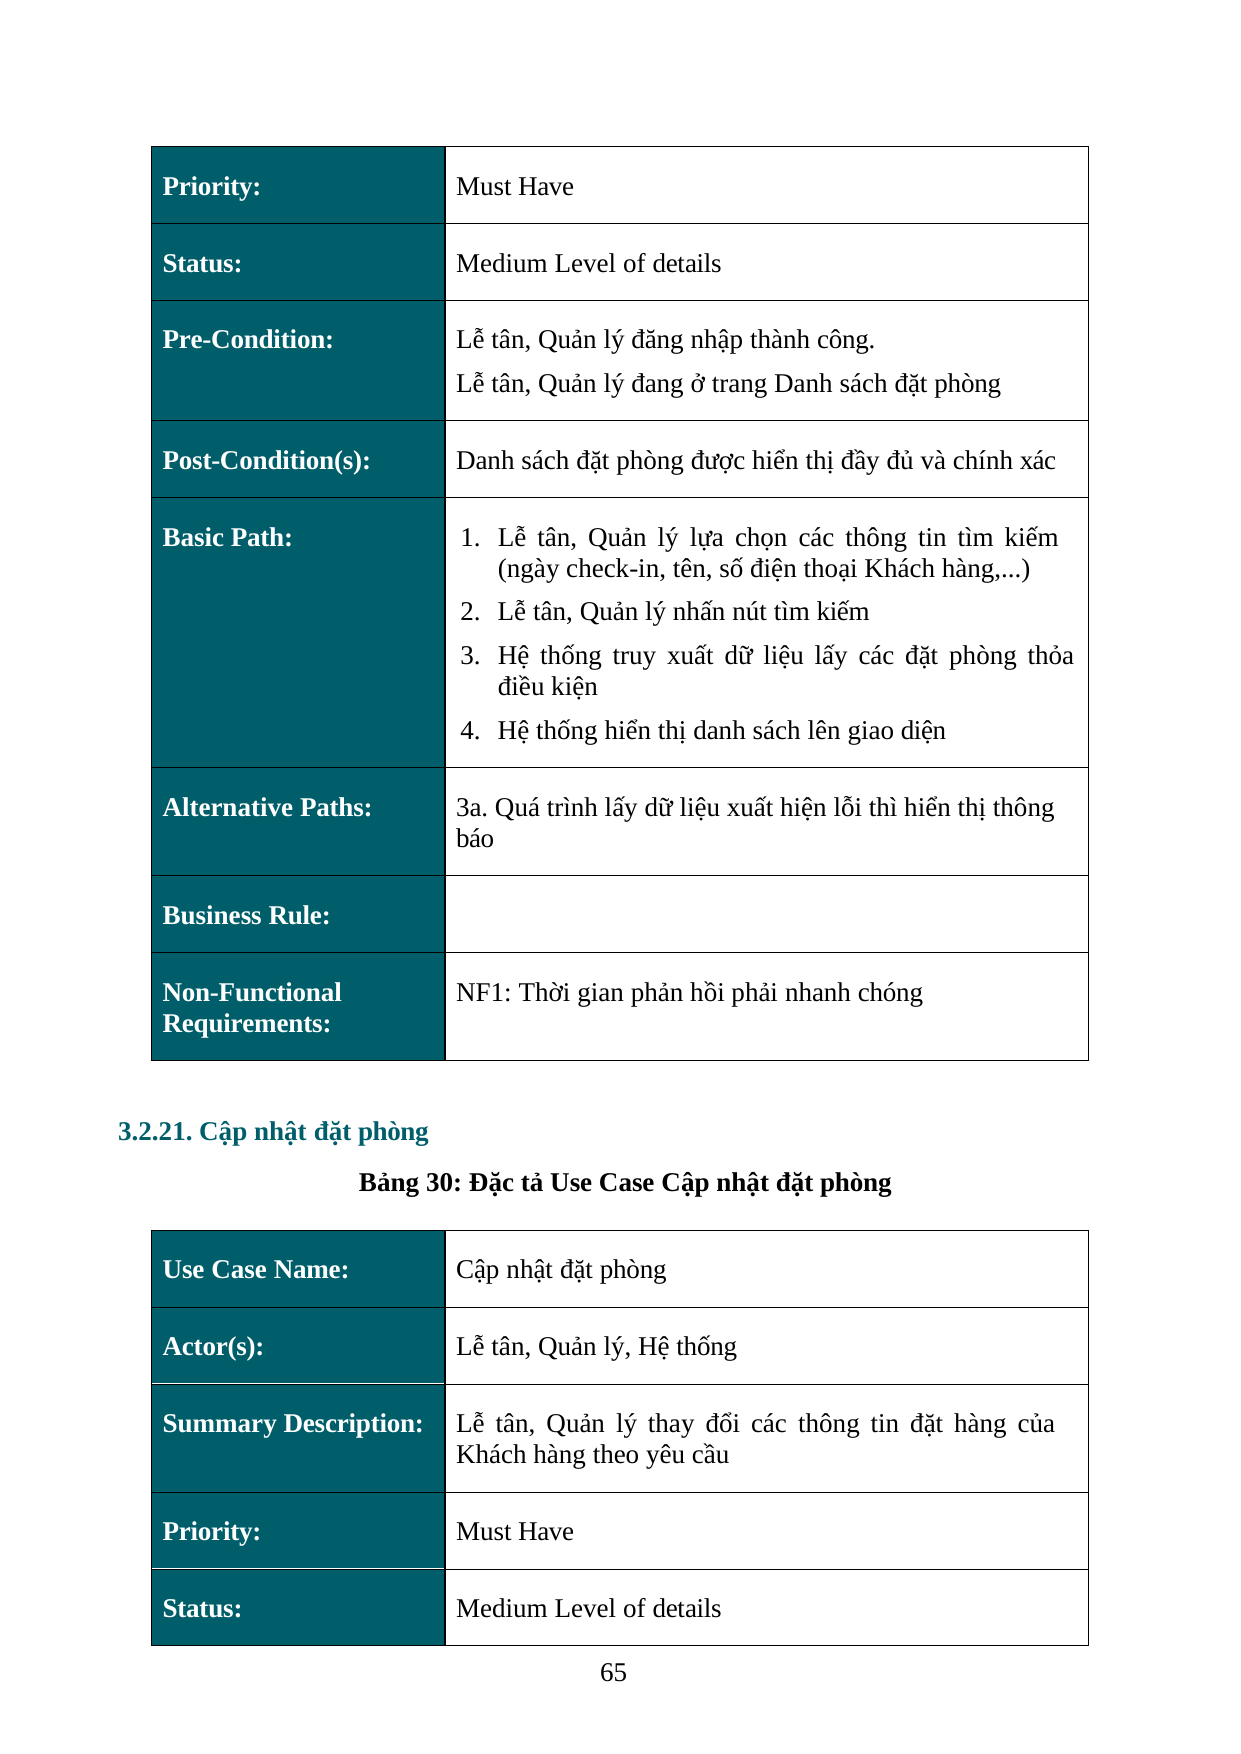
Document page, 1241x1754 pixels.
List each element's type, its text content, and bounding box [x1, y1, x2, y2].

table_header Use Case Name: [152, 1231, 444, 1307]
table_cell 3a. Quá trình lấy dữ liệu xuất hiện lỗi thì hiển thị thông báo [446, 768, 1088, 875]
table_cell Summary Description: [152, 1385, 444, 1492]
table_cell Status: [152, 1570, 444, 1645]
list Cập nhật đặt phòng [118, 1115, 1152, 1146]
table_header Cập nhật đặt phòng [446, 1231, 1088, 1307]
table_cell Lễ tân, Quản lý lựa chọn các thông tin tìm kiếm (ngày check-in, tên, số điện thoại Khách hàng,...) Lễ tân, Quản lý nhấn nút tìm kiếm Hệ thống truy xuất dữ liệu lấy các đặt phòng thỏa điều kiện Hệ thống hiển thị danh sách lên giao diện [446, 498, 1088, 767]
table_header Priority: [152, 147, 444, 223]
table_cell Medium Level of details [446, 1570, 1088, 1645]
table_cell Business Rule: [152, 876, 444, 952]
table_cell Basic Path: [152, 498, 444, 767]
table_cell Priority: [152, 1493, 444, 1568]
table_cell Alternative Paths: [152, 768, 444, 875]
table_cell [446, 876, 1088, 952]
subtitle Bảng 30: Đặc tả Use Case Cập nhật đặt phòng [99, 1166, 1151, 1197]
table_cell Danh sách đặt phòng được hiển thị đầy đủ và chính xác [446, 421, 1088, 497]
table_cell Post-Condition(s): [152, 421, 444, 497]
table_cell Lễ tân, Quản lý đăng nhập thành công. Lễ tân, Quản lý đang ở trang Danh sách đặt phòng [446, 301, 1088, 420]
table_cell Non-Functional Requirements: [152, 953, 444, 1060]
table_cell Actor(s): [152, 1308, 444, 1383]
table_cell Lễ tân, Quản lý thay đổi các thông tin đặt hàng của Khách hàng theo yêu cầu [446, 1385, 1088, 1492]
table_cell Lễ tân, Quản lý, Hệ thống [446, 1308, 1088, 1383]
table_cell NF1: Thời gian phản hồi phải nhanh chóng [446, 953, 1088, 1060]
table_header Must Have [446, 147, 1088, 223]
table_cell Medium Level of details [446, 224, 1088, 300]
table_cell Must Have [446, 1493, 1088, 1568]
table_cell Status: [152, 224, 444, 300]
table_cell Pre-Condition: [152, 301, 444, 420]
